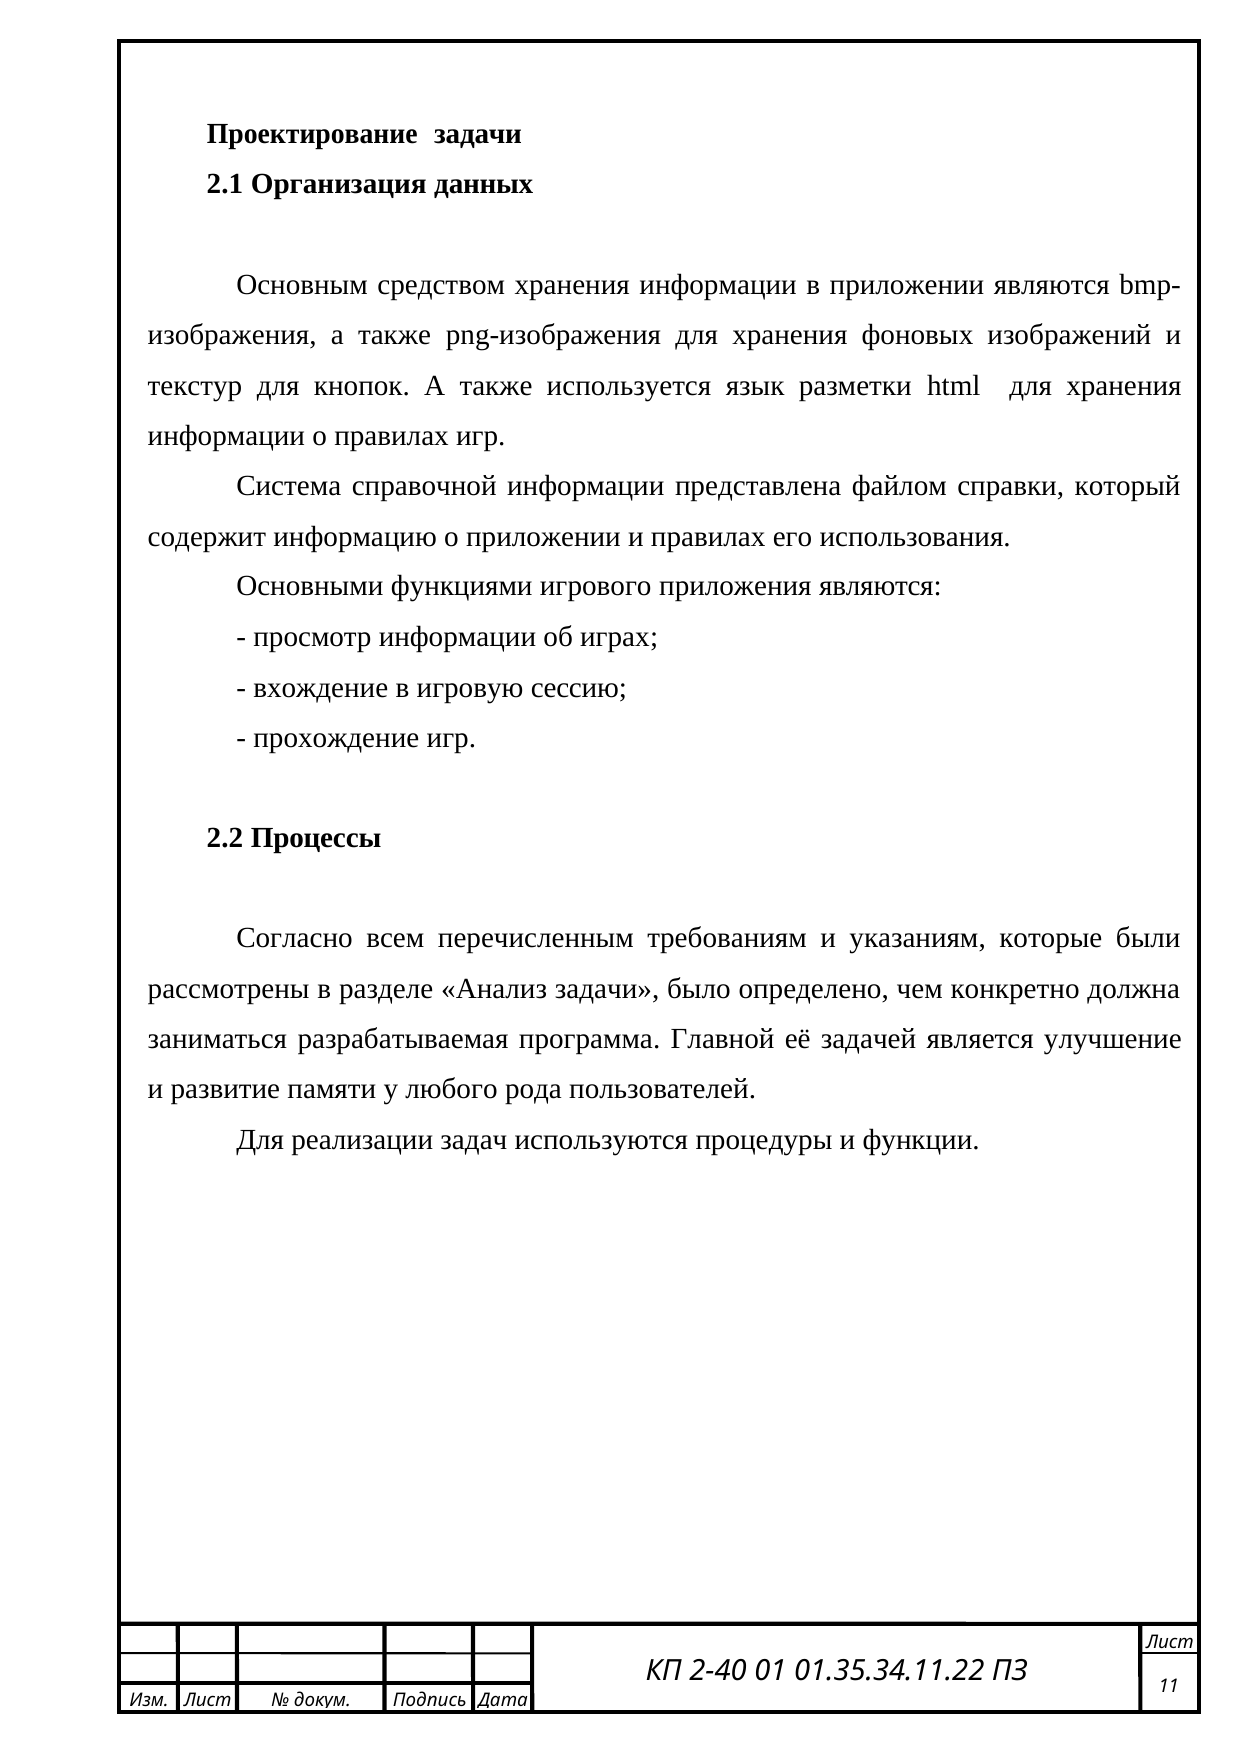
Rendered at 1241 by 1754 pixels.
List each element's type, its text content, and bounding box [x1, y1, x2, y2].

text Основным средством хранения информации в приложении являются bmp- изображения, а также png-изображения для хранения фоновых изображений и текстур для кнопок. А также используется язык разметки html для хранения информации о правилах игр. [147, 267, 1182, 451]
text Согласно всем перечисленным требованиям и указаниям, которые были рассмотрены в разделе «Анализ задачи», было определено, чем конкретно должна заниматься разрабатываемая программа. Главной её задачей является улучшение и развитие памяти у любого рода пользователей. [147, 921, 1182, 1105]
list прохождение игр. [236, 720, 1192, 753]
text Основными функциями игрового приложения являются: [236, 569, 1192, 602]
list вхождение в игровую сессию; [236, 670, 1192, 703]
text Для реализации задач используются процедуры и функции. [147, 1122, 1181, 1155]
list Процессы [206, 820, 1192, 853]
list Организация данных [206, 166, 1192, 200]
text Проектирование задачи [207, 116, 1192, 149]
text Система справочной информации представлена файлом справки, который содержит информацию о приложении и правилах его использования. [147, 468, 1181, 552]
list просмотр информации об играх; [236, 619, 1192, 653]
